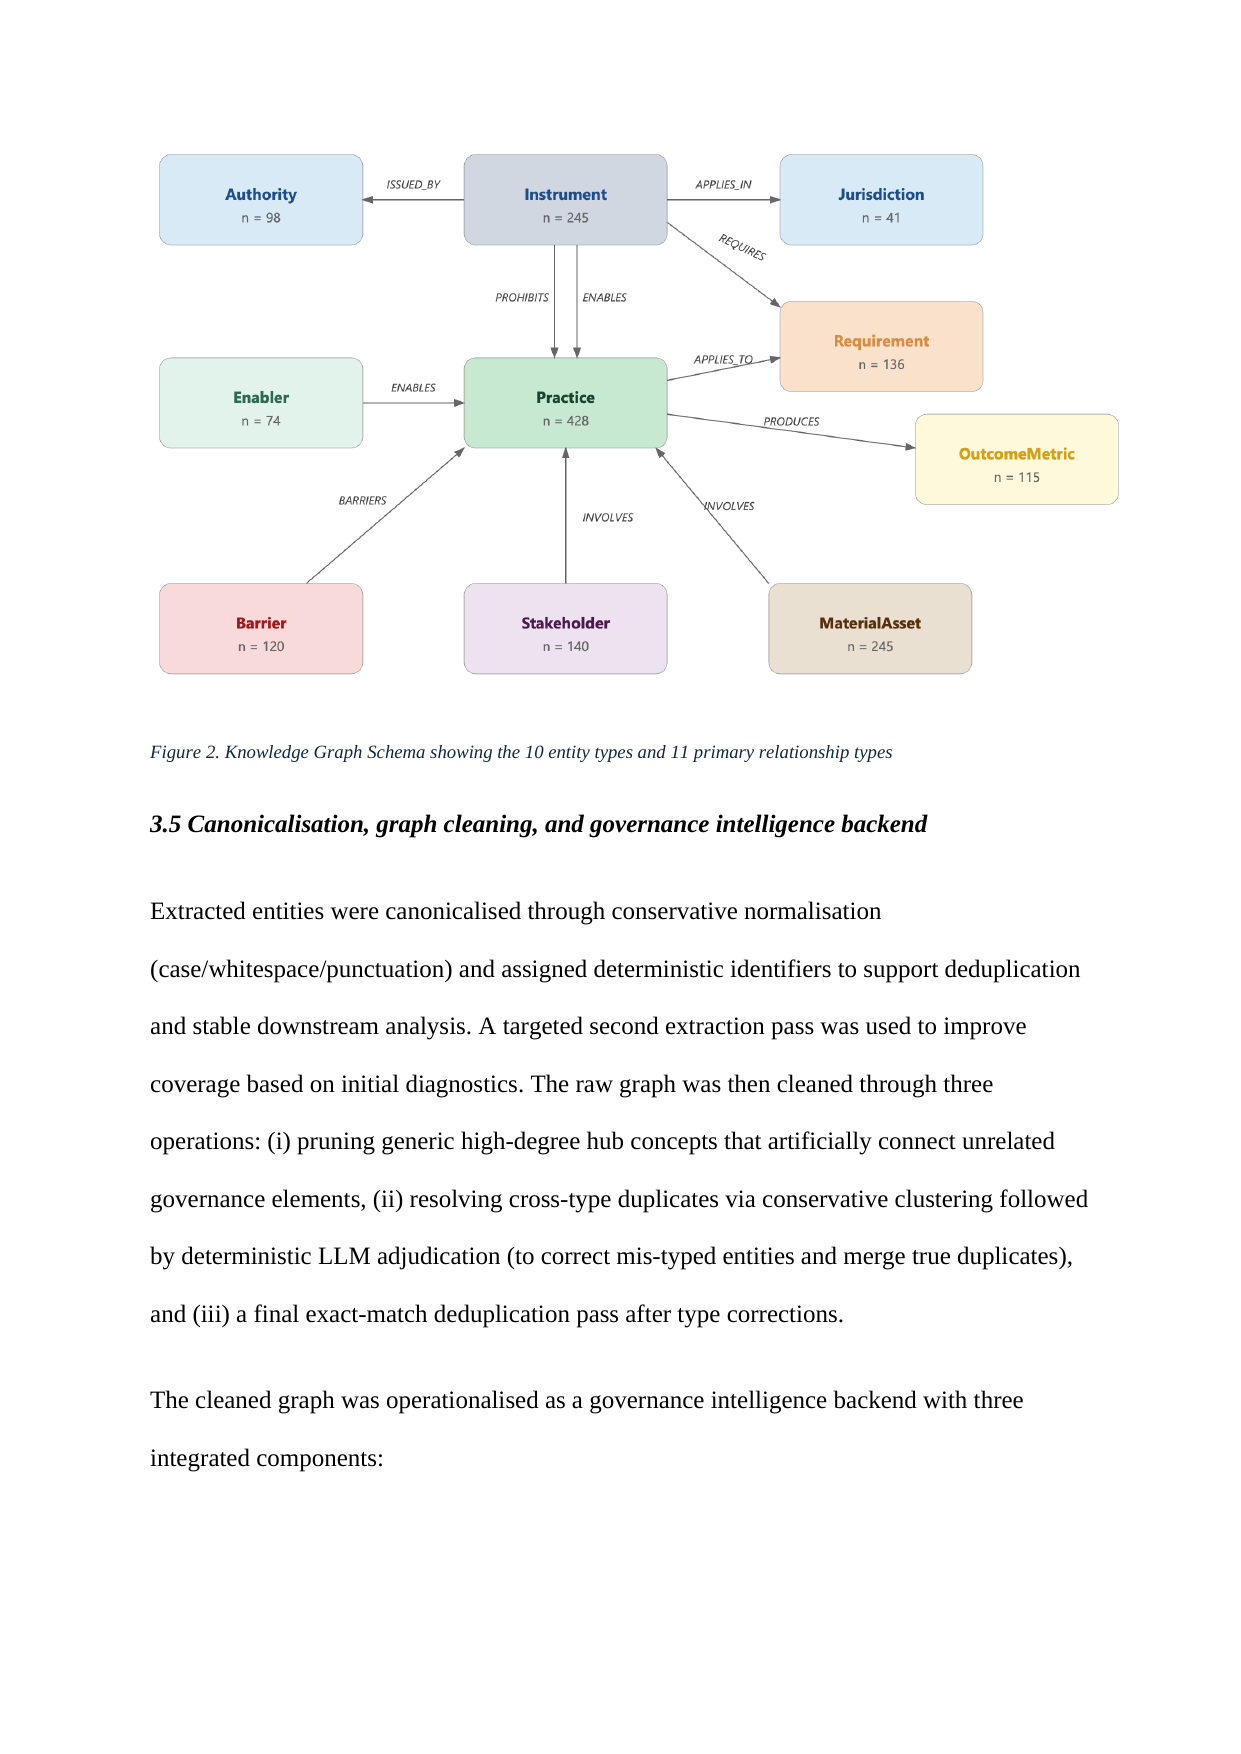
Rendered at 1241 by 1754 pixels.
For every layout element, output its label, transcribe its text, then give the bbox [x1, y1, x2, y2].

text The cleaned graph was operationalised as a governance intelligence backend with three integrated components: [150, 1385, 1090, 1472]
subtitle 3.5 Canonicalisation, graph cleaning, and governance intelligence backend [150, 809, 1090, 838]
picture [150, 150, 1126, 684]
text Figure 2. Knowledge Graph Schema showing the 10 entity types and 11 primary relationship types [150, 741, 1090, 763]
text Extracted entities were canonicalised through conservative normalisation (case/whitespace/punctuation) and assigned deterministic identifiers to support deduplication and stable downstream analysis. A targeted second extraction pass was used to improve coverage based on initial diagnostics. The raw graph was then cleaned through three operations: (i) pruning generic high-degree hub concepts that artificially connect unrelated governance elements, (ii) resolving cross-type duplicates via conservative clustering followed by deterministic LLM adjudication (to correct mis-typed entities and merge true duplicates), and (iii) a final exact-match deduplication pass after type corrections. [150, 896, 1090, 1327]
